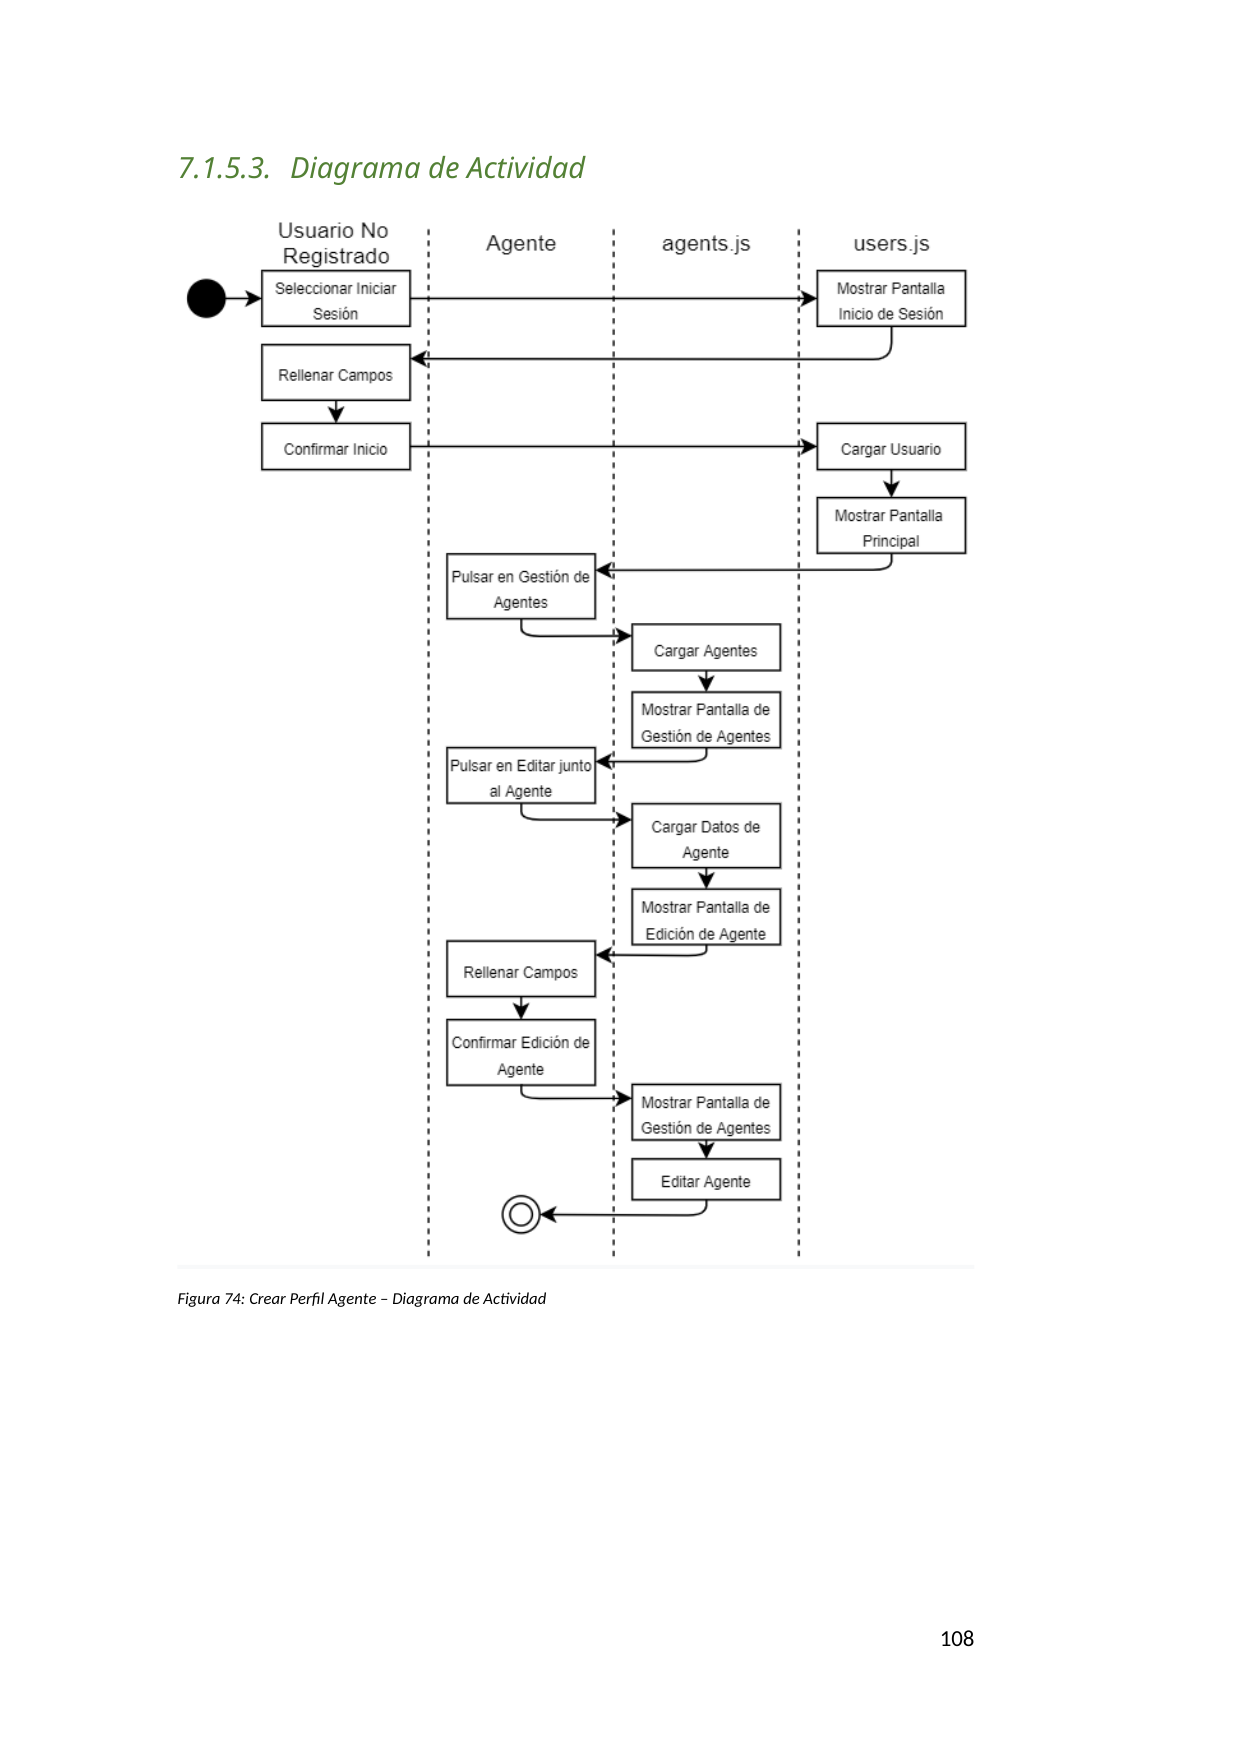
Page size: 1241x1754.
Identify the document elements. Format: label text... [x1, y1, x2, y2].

picture [177, 215, 975, 1269]
subtitle Diagrama de Actividad [177, 148, 974, 187]
text Figura 74: Crear Perfil Agente – Diagrama de Actividad [177, 1288, 974, 1308]
